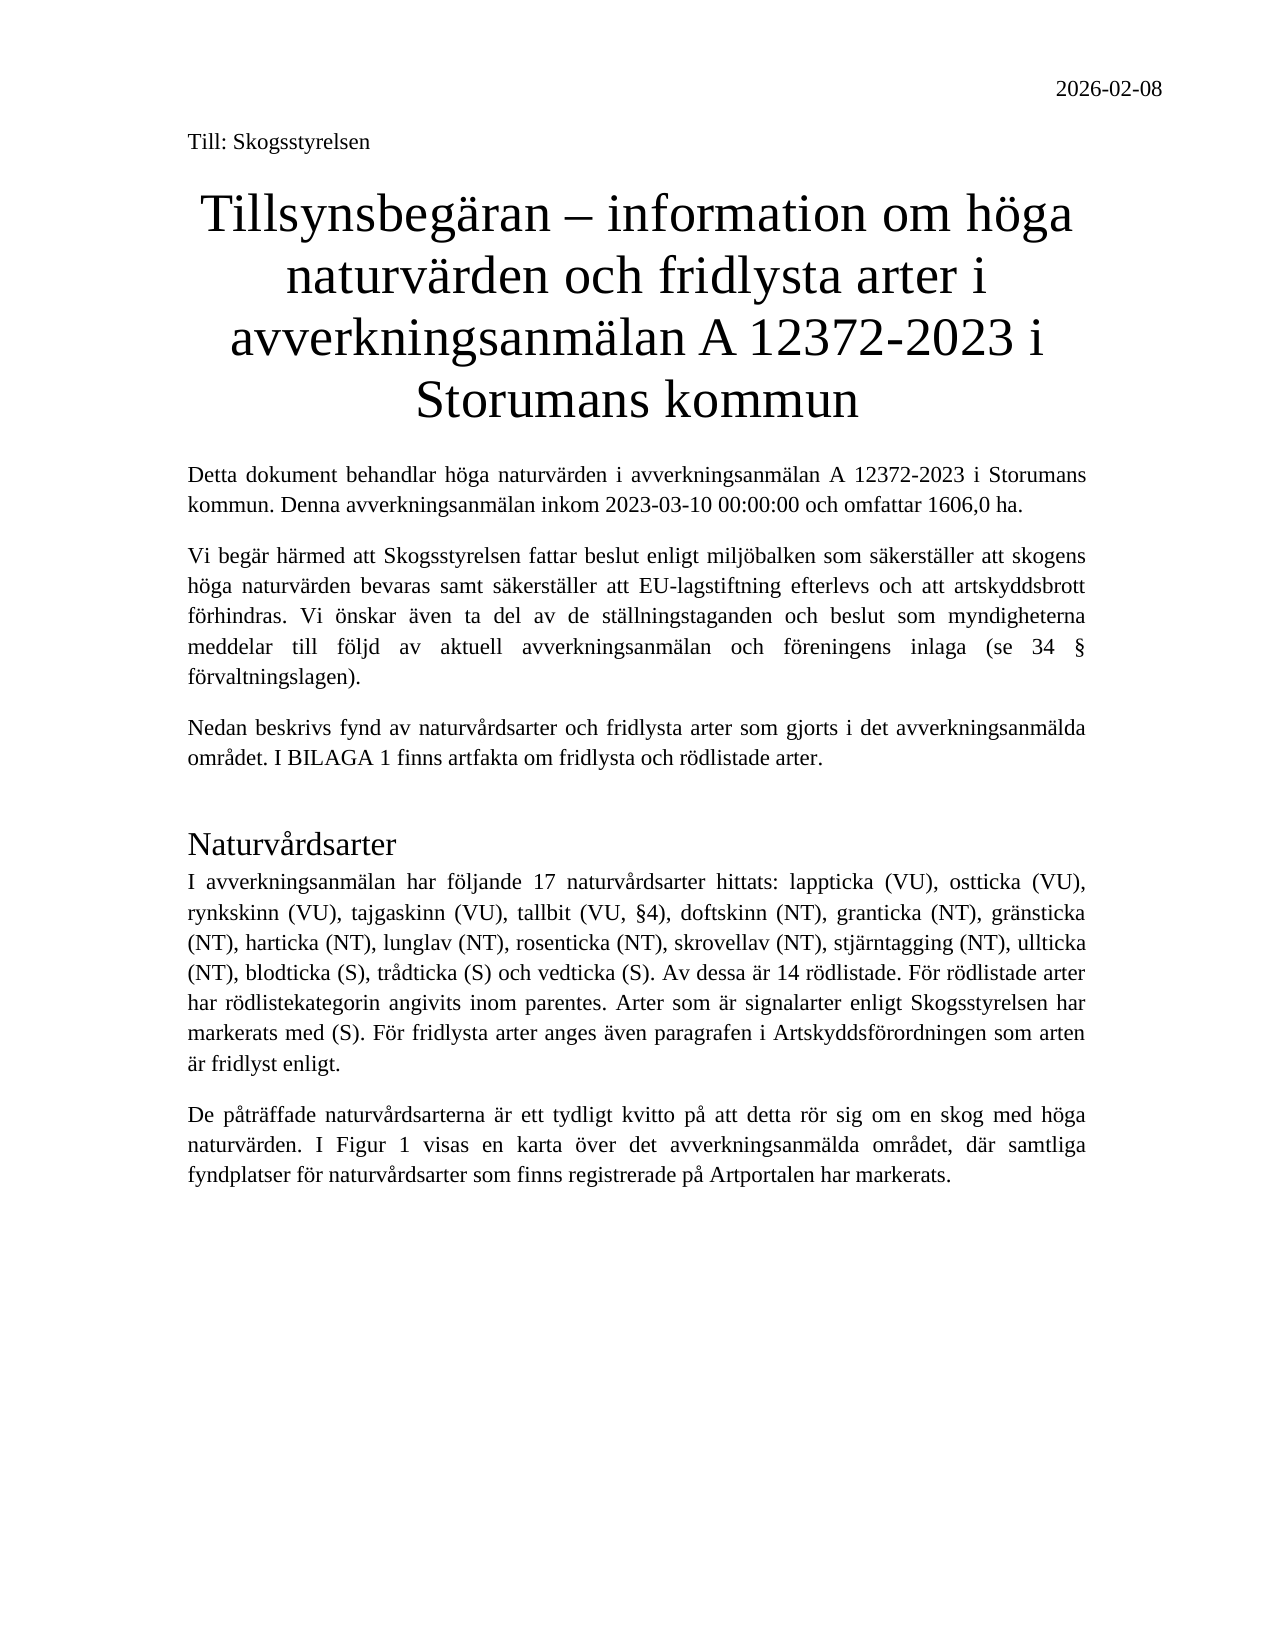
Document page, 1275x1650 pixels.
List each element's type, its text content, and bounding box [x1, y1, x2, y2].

text Nedan beskrivs fynd av naturvårdsarter och fridlysta arter som gjorts i det avverkningsanmälda området. I BILAGA 1 finns artfakta om fridlysta och rödlistade arter. [187, 714, 1087, 771]
subtitle Naturvårdsarter [187, 824, 1087, 863]
title Tillsynsbegäran – information om höga naturvärden och fridlysta arter i avverkningsanmälan A 12372-2023 i Storumans kommun [187, 180, 1087, 429]
text Detta dokument behandlar höga naturvärden i avverkningsanmälan A 12372-2023 i Storumans kommun. Denna avverkningsanmälan inkom 2023-03-10 00:00:00 och omfattar 1606,0 ha. [187, 461, 1087, 517]
text I avverkningsanmälan har följande 17 naturvårdsarter hittats: lappticka (VU), ostticka (VU), rynkskinn (VU), tajgaskinn (VU), tallbit (VU, §4), doftskinn (NT), granticka (NT), gränsticka (NT), harticka (NT), lunglav (NT), rosenticka (NT), skrovellav (NT), stjärntagging (NT), ullticka (NT), blodticka (S), trådticka (S) och vedticka (S). Av dessa är 14 rödlistade. För rödlistade arter har rödlistekategorin angivits inom parentes. Arter som är signalarter enligt Skogsstyrelsen har markerats med (S). För fridlysta arter anges även paragrafen i Artskyddsförordningen som arten är fridlyst enligt. [187, 868, 1087, 1076]
text De påträffade naturvårdsarterna är ett tydligt kvitto på att detta rör sig om en skog med höga naturvärden. I Figur 1 visas en karta över det avverkningsanmälda området, där samtliga fyndplatser för naturvårdsarter som finns registrerade på Artportalen har markerats. [187, 1101, 1087, 1187]
text Vi begär härmed att Skogsstyrelsen fattar beslut enligt miljöbalken som säkerställer att skogens höga naturvärden bevaras samt säkerställer att EU-lagstiftning efterlevs och att artskyddsbrott förhindras. Vi önskar även ta del av de ställningstaganden och beslut som myndigheterna meddelar till följd av aktuell avverkningsanmälan och föreningens inlaga (se 34 § förvaltningslagen). [187, 542, 1087, 689]
